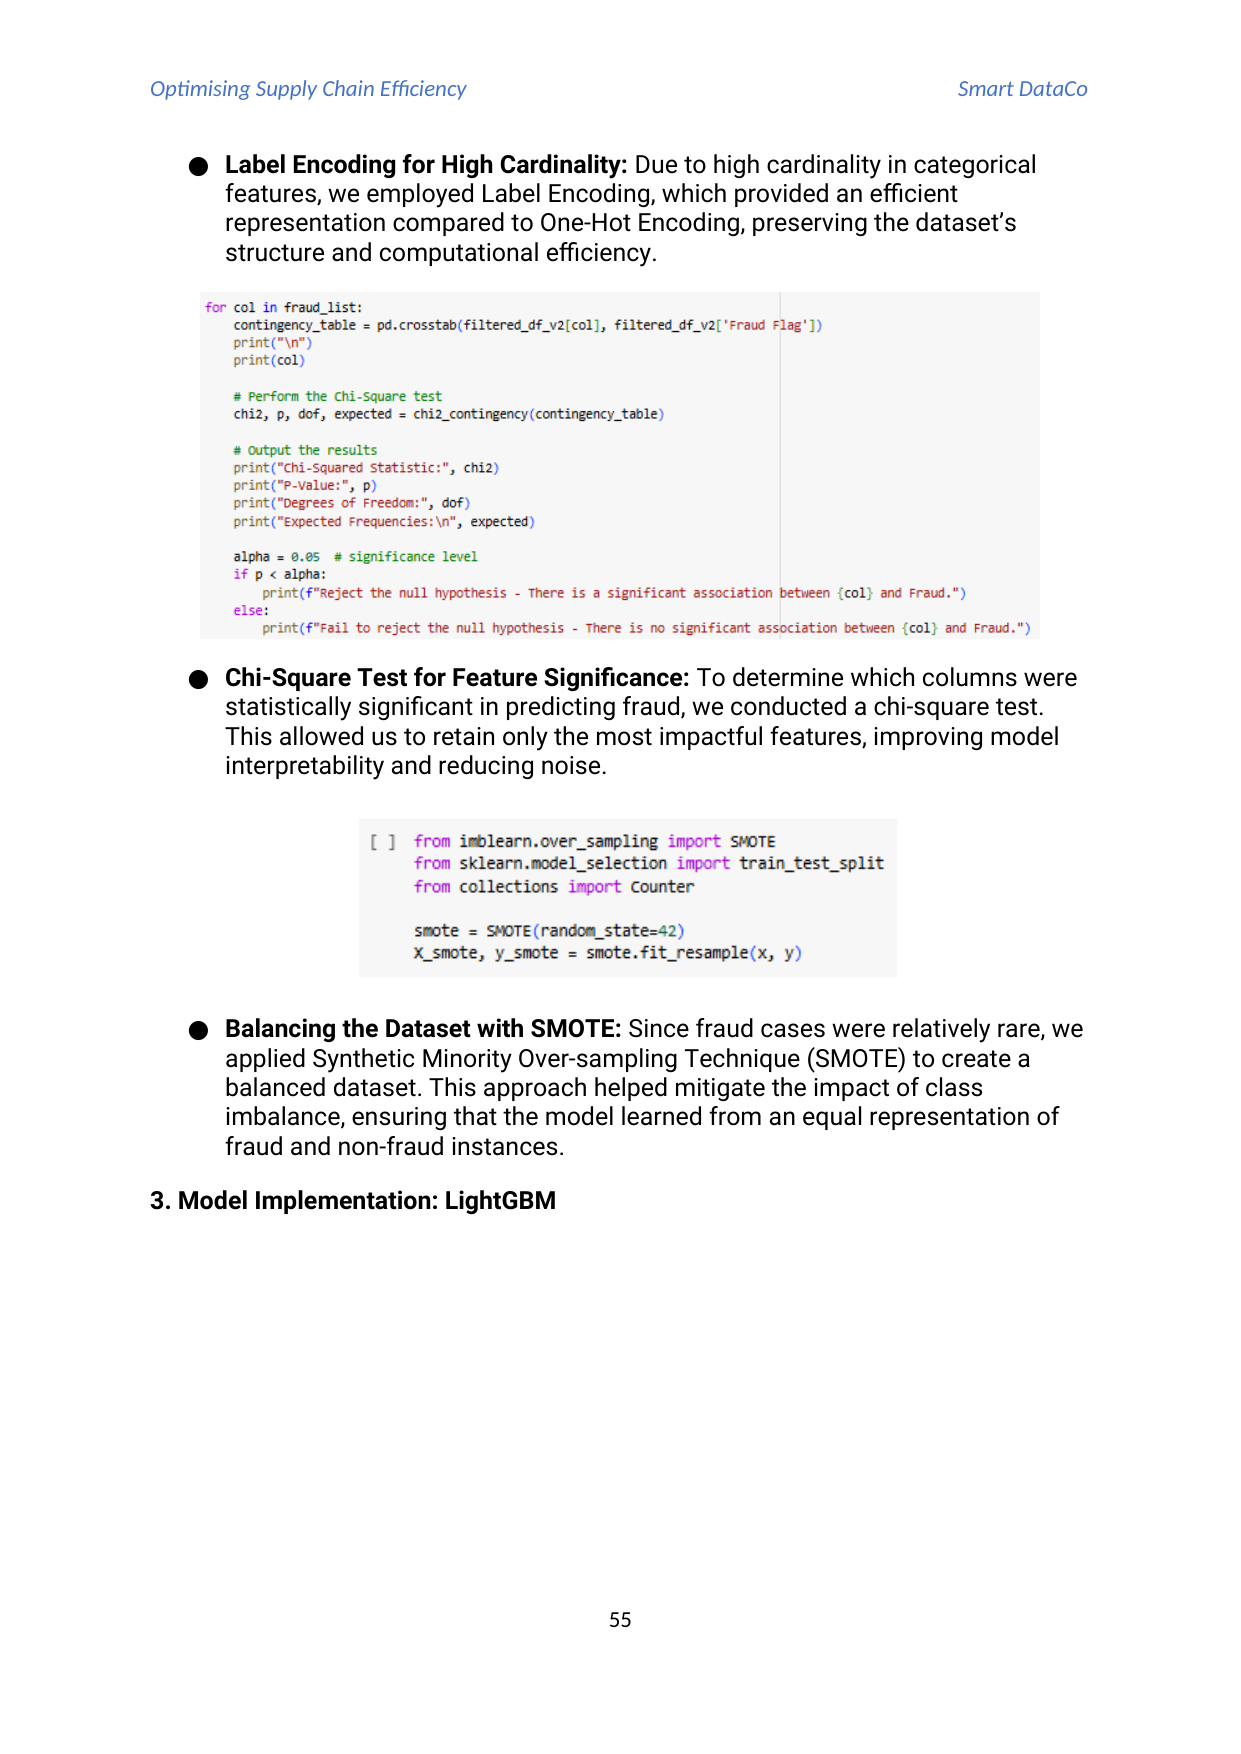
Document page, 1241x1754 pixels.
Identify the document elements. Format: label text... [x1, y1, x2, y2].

picture [342, 805, 898, 990]
picture [200, 292, 1040, 639]
list Label Encoding for High Cardinality: Due to high cardinality in categorical features, we employed Label Encoding, which provided an efficient representation compared to One-Hot Encoding, preserving the dataset’s structure and computational efficiency. [187, 150, 1090, 267]
list Balancing the Dataset with SMOTE: Since fraud cases were relatively rare, we applied Synthetic Minority Over-sampling Technique (SMOTE) to create a balanced dataset. This approach helped mitigate the impact of class imbalance, ensuring that the model learned from an equal representation of fraud and non-fraud instances. [187, 1014, 1090, 1161]
text 3. Model Implementation: LightGBM [150, 1186, 1090, 1215]
list Chi-Square Test for Feature Significance: To determine which columns were statistically significant in predicting fraud, we conducted a chi-square test. This allowed us to retain only the most impactful features, improving model interpretability and reducing noise. [187, 663, 1090, 780]
